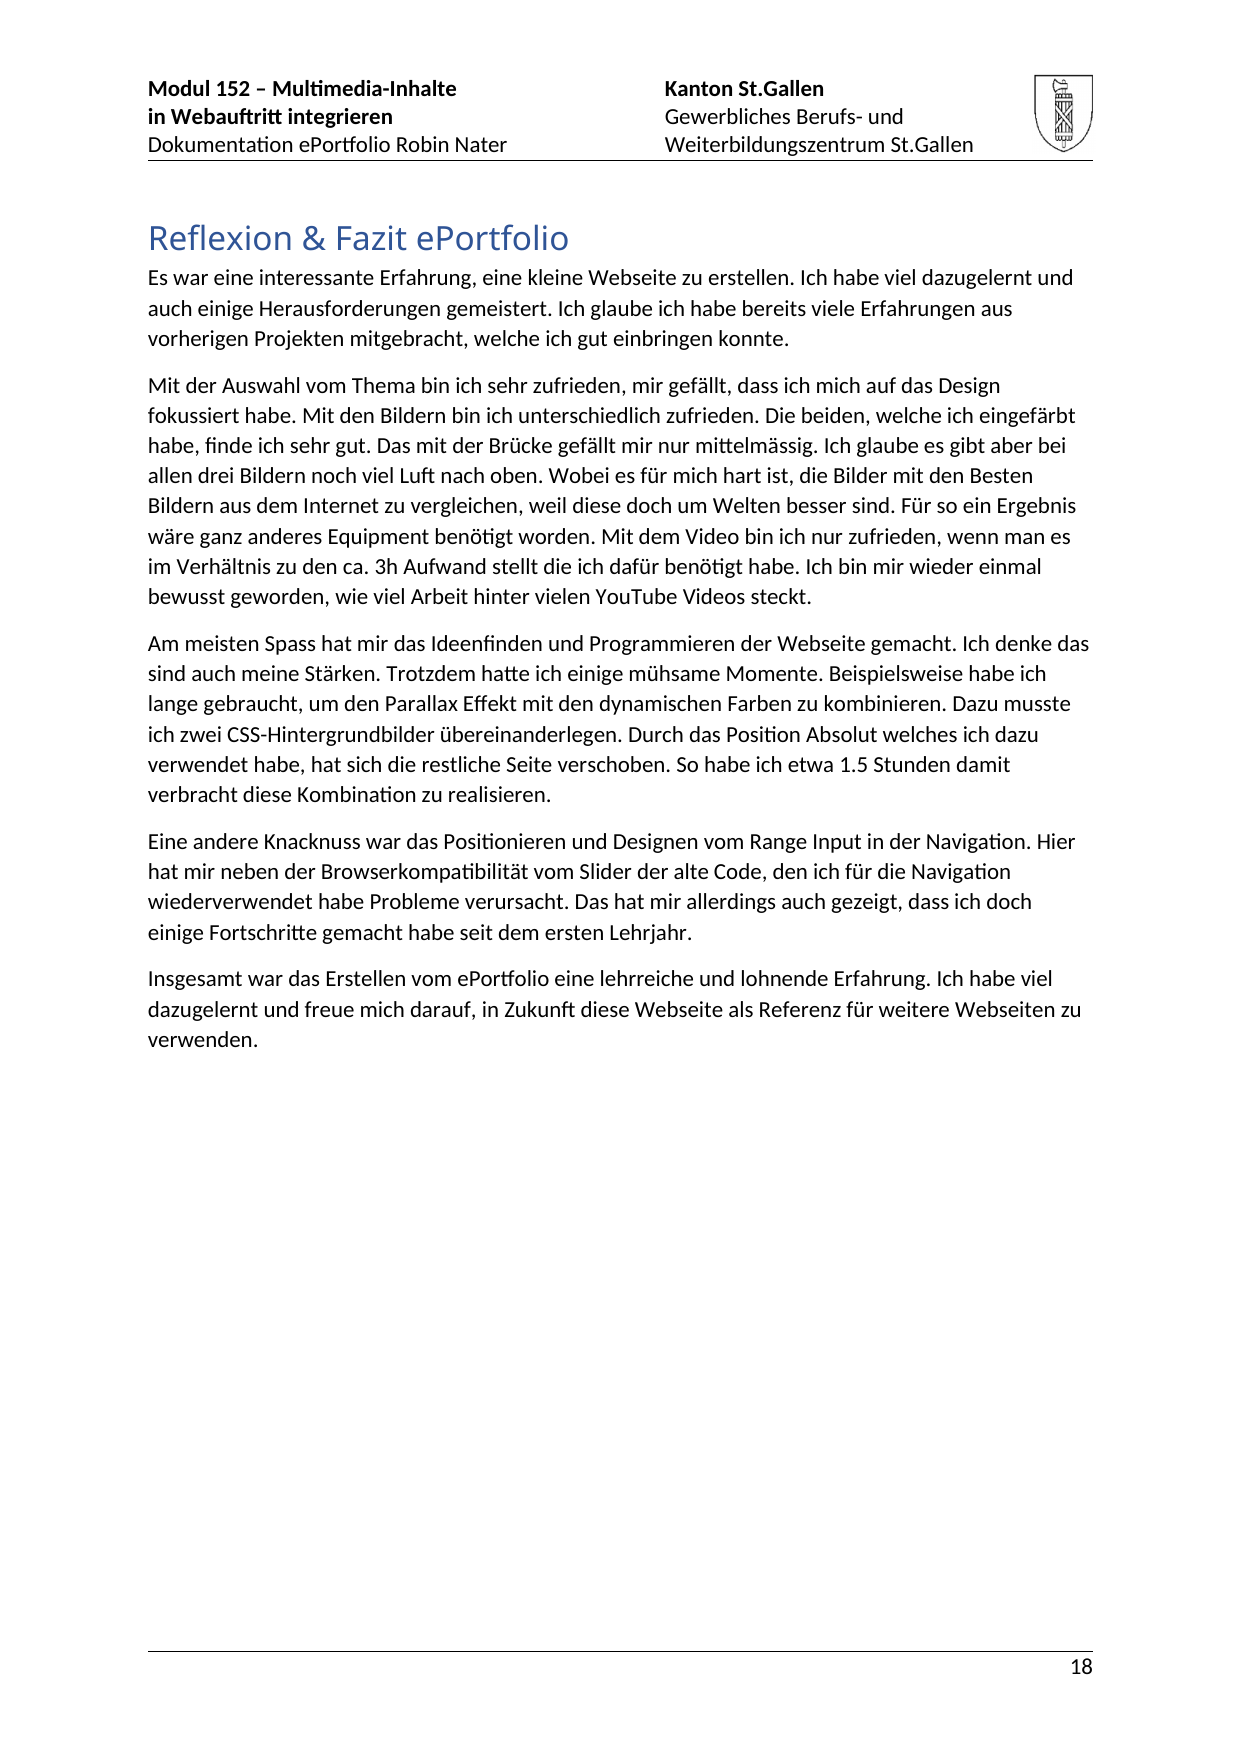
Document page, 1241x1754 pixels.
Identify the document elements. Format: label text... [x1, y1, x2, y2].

picture [1032, 73, 1096, 154]
text Insgesamt war das Erstellen vom ePortfolio eine lehrreiche und lohnende Erfahrung. Ich habe viel dazugelernt und freue mich darauf, in Zukunft diese Webseite als Referenz für weitere Webseiten zu verwenden. [148, 964, 1093, 1053]
text Am meisten Spass hat mir das Ideenfinden und Programmieren der Webseite gemacht. Ich denke das sind auch meine Stärken. Trotzdem hatte ich einige mühsame Momente. Beispielsweise habe ich lange gebraucht, um den Parallax Effekt mit den dynamischen Farben zu kombinieren. Dazu musste ich zwei CSS-Hintergrundbilder übereinanderlegen. Durch das Position Absolut welches ich dazu verwendet habe, hat sich die restliche Seite verschoben. So habe ich etwa 1.5 Stunden damit verbracht diese Kombination zu realisieren. [148, 629, 1093, 808]
subtitle Reflexion & Fazit ePortfolio [148, 214, 1093, 260]
text Es war eine interessante Erfahrung, eine kleine Webseite zu erstellen. Ich habe viel dazugelernt und auch einige Herausforderungen gemeistert. Ich glaube ich habe bereits viele Erfahrungen aus vorherigen Projekten mitgebracht, welche ich gut einbringen konnte. [148, 263, 1093, 352]
text Mit der Auswahl vom Thema bin ich sehr zufrieden, mir gefällt, dass ich mich auf das Design fokussiert habe. Mit den Bildern bin ich unterschiedlich zufrieden. Die beiden, welche ich eingefärbt habe, finde ich sehr gut. Das mit der Brücke gefällt mir nur mittelmässig. Ich glaube es gibt aber bei allen drei Bildern noch viel Luft nach oben. Wobei es für mich hart ist, die Bilder mit den Besten Bildern aus dem Internet zu vergleichen, weil diese doch um Welten besser sind. Für so ein Ergebnis wäre ganz anderes Equipment benötigt worden. Mit dem Video bin ich nur zufrieden, wenn man es im Verhältnis zu den ca. 3h Aufwand stellt die ich dafür benötigt habe. Ich bin mir wieder einmal bewusst geworden, wie viel Arbeit hinter vielen YouTube Videos steckt. [148, 371, 1093, 610]
text Eine andere Knacknuss war das Positionieren und Designen vom Range Input in der Navigation. Hier hat mir neben der Browserkompatibilität vom Slider der alte Code, den ich für die Navigation wiederverwendet habe Probleme verursacht. Das hat mir allerdings auch gezeigt, dass ich doch einige Fortschritte gemacht habe seit dem ersten Lehrjahr. [148, 827, 1093, 946]
